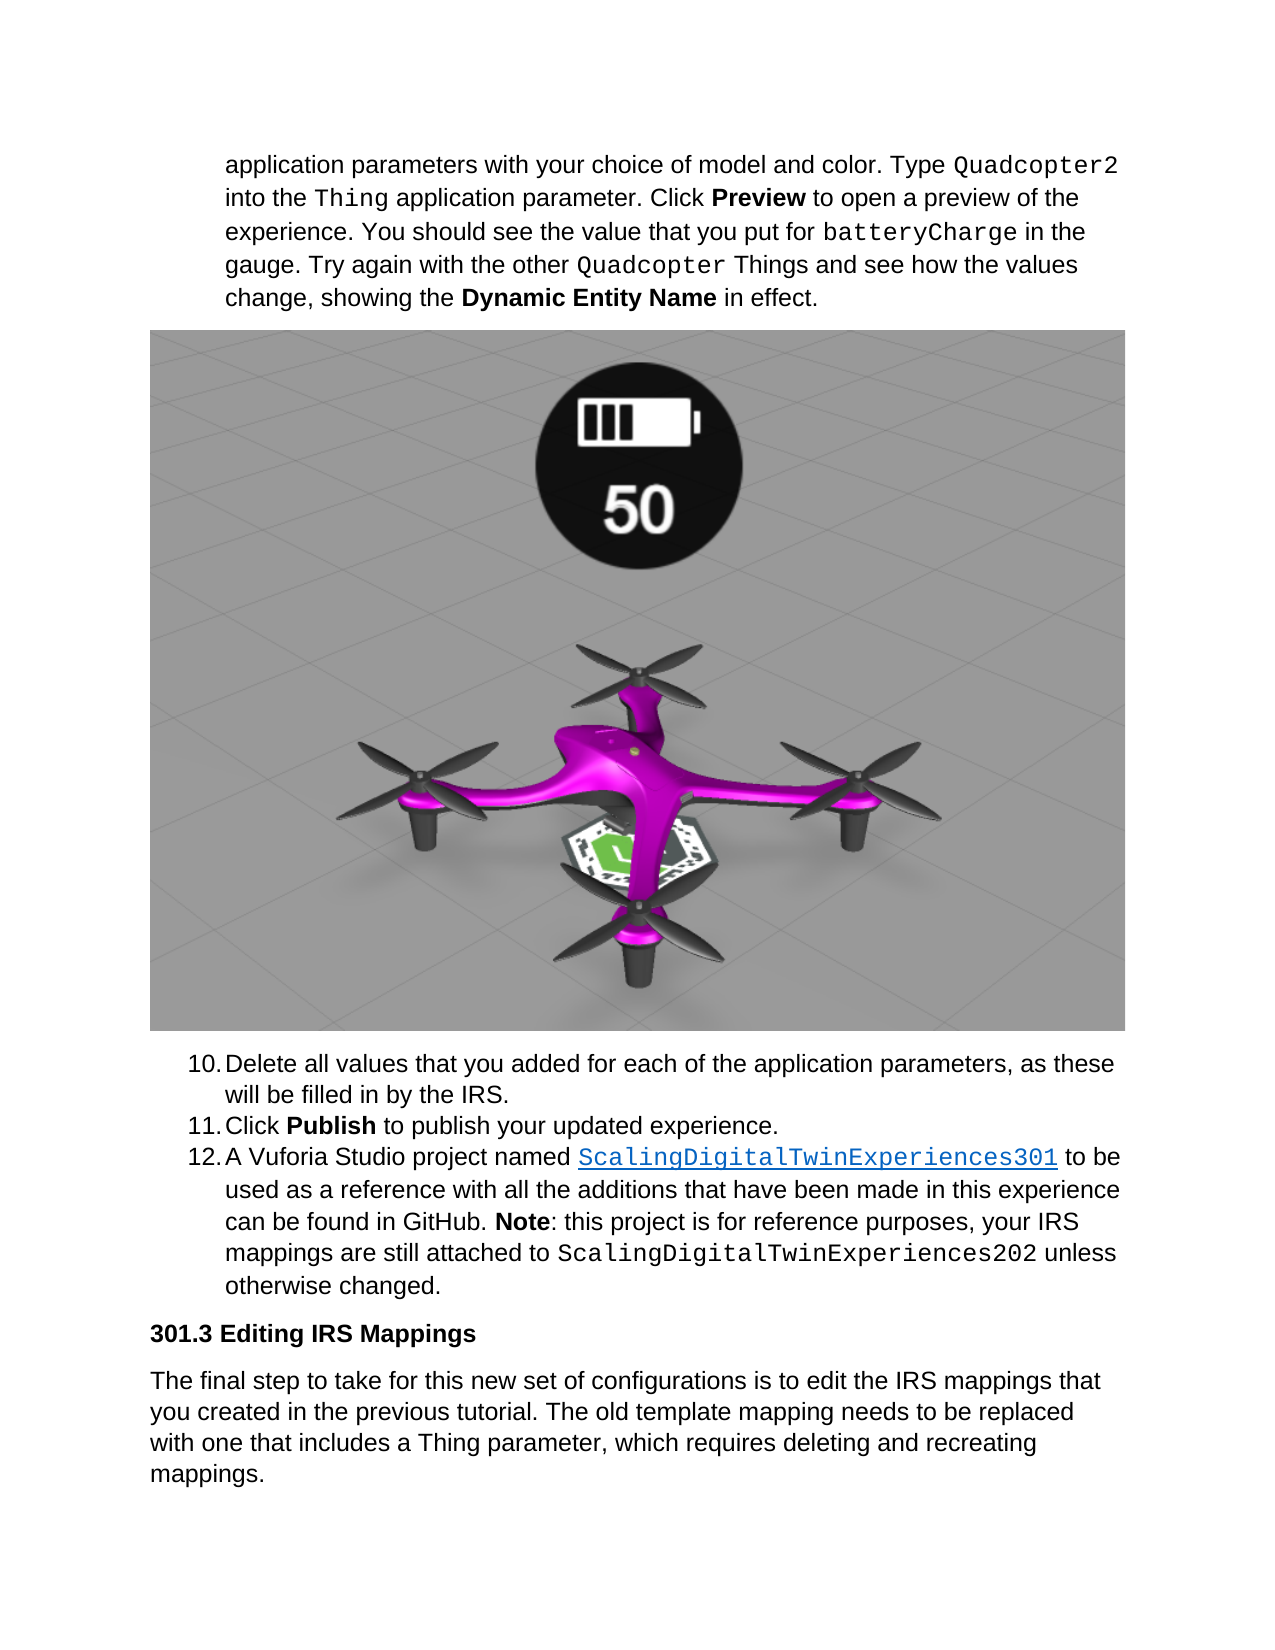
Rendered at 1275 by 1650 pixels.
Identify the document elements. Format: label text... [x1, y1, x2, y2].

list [187, 150, 1125, 312]
text The final step to take for this new set of configurations is to edit the IRS mappings that you created in the previous tutorial. The old template mapping needs to be replaced with one that includes a Thing parameter, which requires deleting and recreating mappings. [150, 1366, 1125, 1488]
picture [150, 330, 1125, 1031]
list Delete all values that you added for each of the application parameters, as these will be filled in by the IRS. [187, 1049, 1125, 1109]
text 301.3 Editing IRS Mappings [150, 1318, 1125, 1347]
list A Vuforia Studio project named ScalingDigitalTwinExperiences301 to be used as a reference with all the additions that have been made in this experience can be found in GitHub. Note: this project is for reference purposes, your IRS mappings are still attached to ScalingDigitalTwinExperiences202 unless otherwise changed. [187, 1142, 1125, 1299]
list Click Publish to publish your updated experience. [187, 1111, 1125, 1140]
